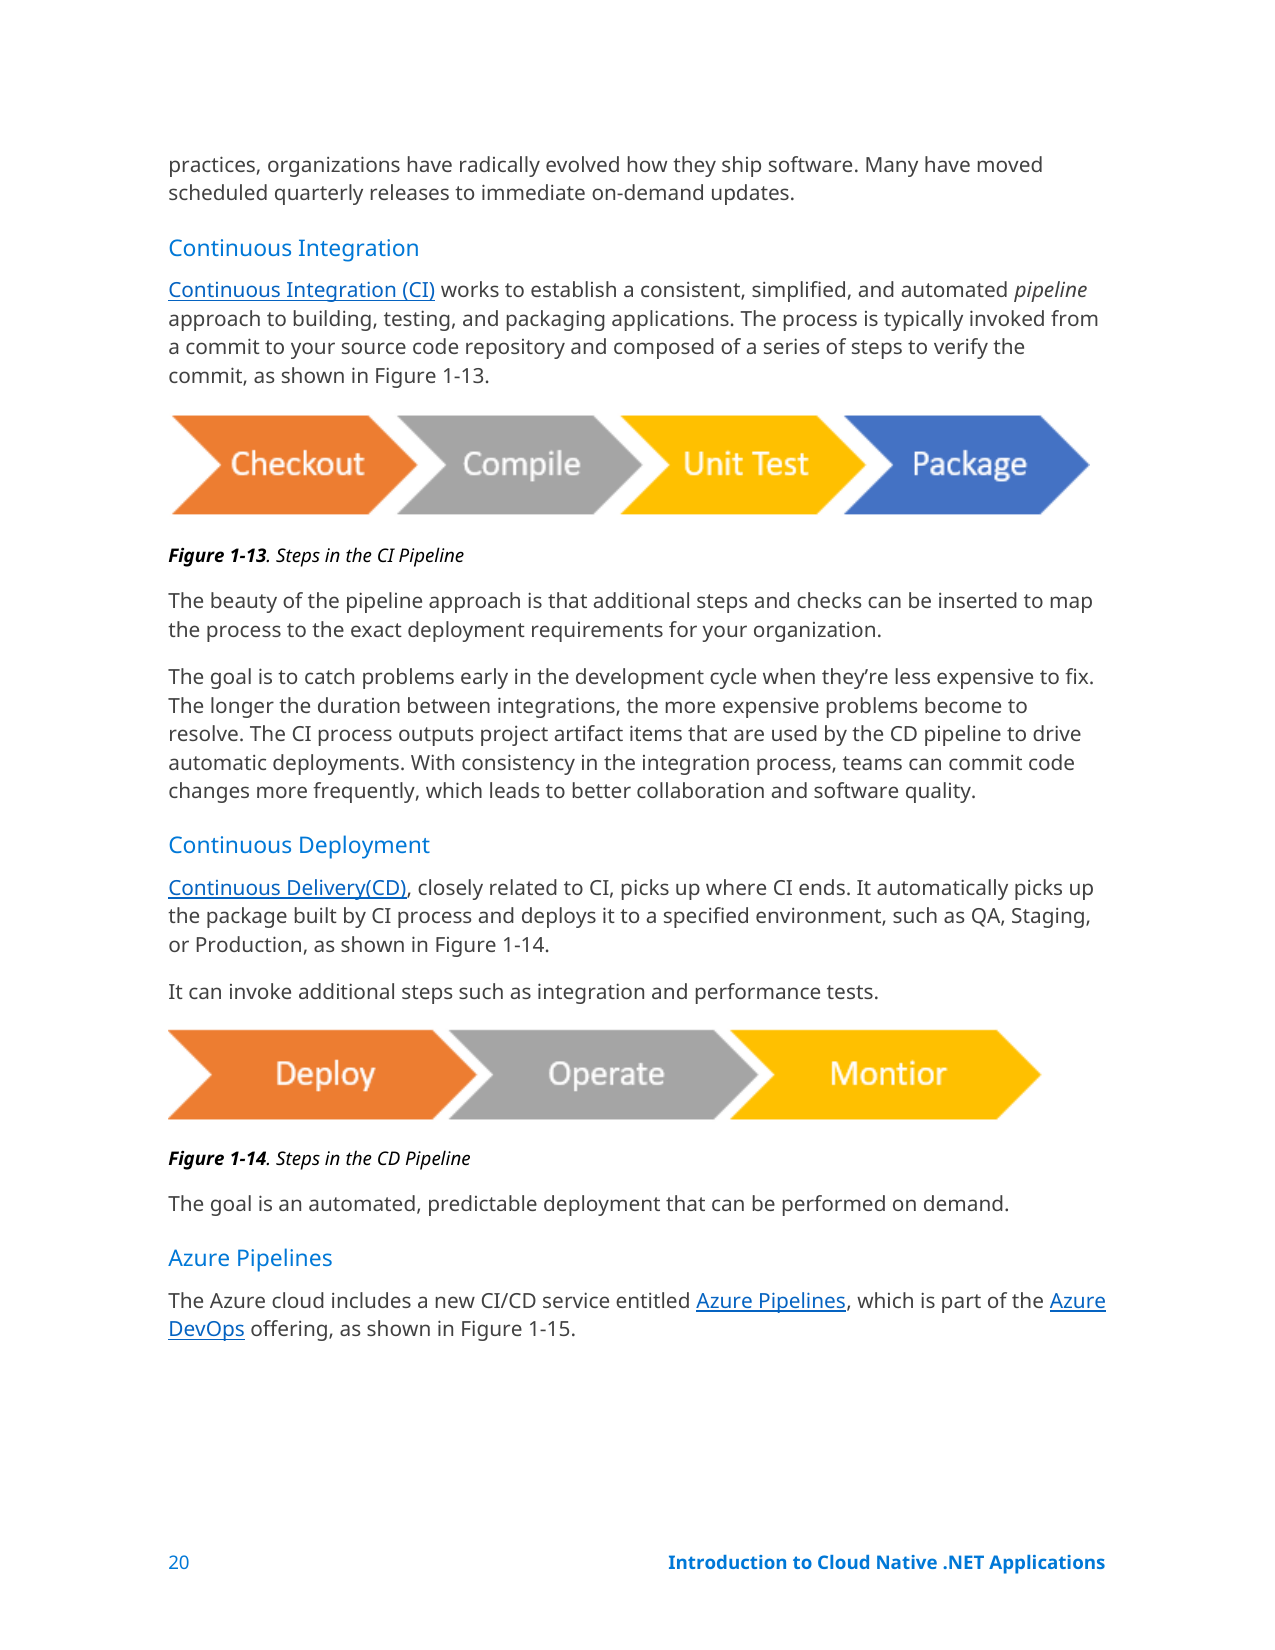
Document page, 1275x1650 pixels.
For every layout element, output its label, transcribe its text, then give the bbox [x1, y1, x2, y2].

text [168, 150, 1107, 207]
picture [168, 1024, 1048, 1126]
picture [168, 408, 1090, 524]
subtitle Azure Pipelines [168, 1242, 1107, 1274]
text Figure 1-14. Steps in the CD Pipeline [168, 1145, 1107, 1170]
subtitle Continuous Integration [168, 232, 1107, 263]
text Continuous Delivery(CD), closely related to CI, picks up where CI ends. It automatically picks up the package built by CI process and deploys it to a specified environment, such as QA, Staging, or Production, as shown in Figure 1-14. [168, 873, 1107, 958]
text It can invoke additional steps such as integration and performance tests. [168, 977, 1107, 1006]
text The goal is an automated, predictable deployment that can be performed on demand. [168, 1189, 1107, 1217]
text Continuous Integration (CI) works to establish a consistent, simplified, and automated pipeline approach to building, testing, and packaging applications. The process is typically invoked from a commit to your source code repository and composed of a series of steps to verify the commit, as shown in Figure 1-13. [168, 276, 1107, 389]
text The goal is to catch problems early in the development cycle when they’re less expensive to fix. The longer the duration between integrations, the more expensive problems become to resolve. The CI process outputs project artifact items that are used by the CD pipeline to drive automatic deployments. With consistency in the integration process, teams can commit code changes more frequently, which leads to better collaboration and software quality. [168, 662, 1107, 804]
text The beauty of the pipeline approach is that additional steps and checks can be inserted to map the process to the exact deployment requirements for your organization. [168, 587, 1107, 643]
text The Azure cloud includes a new CI/CD service entitled Azure Pipelines, which is part of the Azure DevOps offering, as shown in Figure 1-15. [168, 1286, 1107, 1343]
text Figure 1-13. Steps in the CI Pipeline [168, 542, 1107, 568]
subtitle Continuous Deployment [168, 829, 1107, 861]
